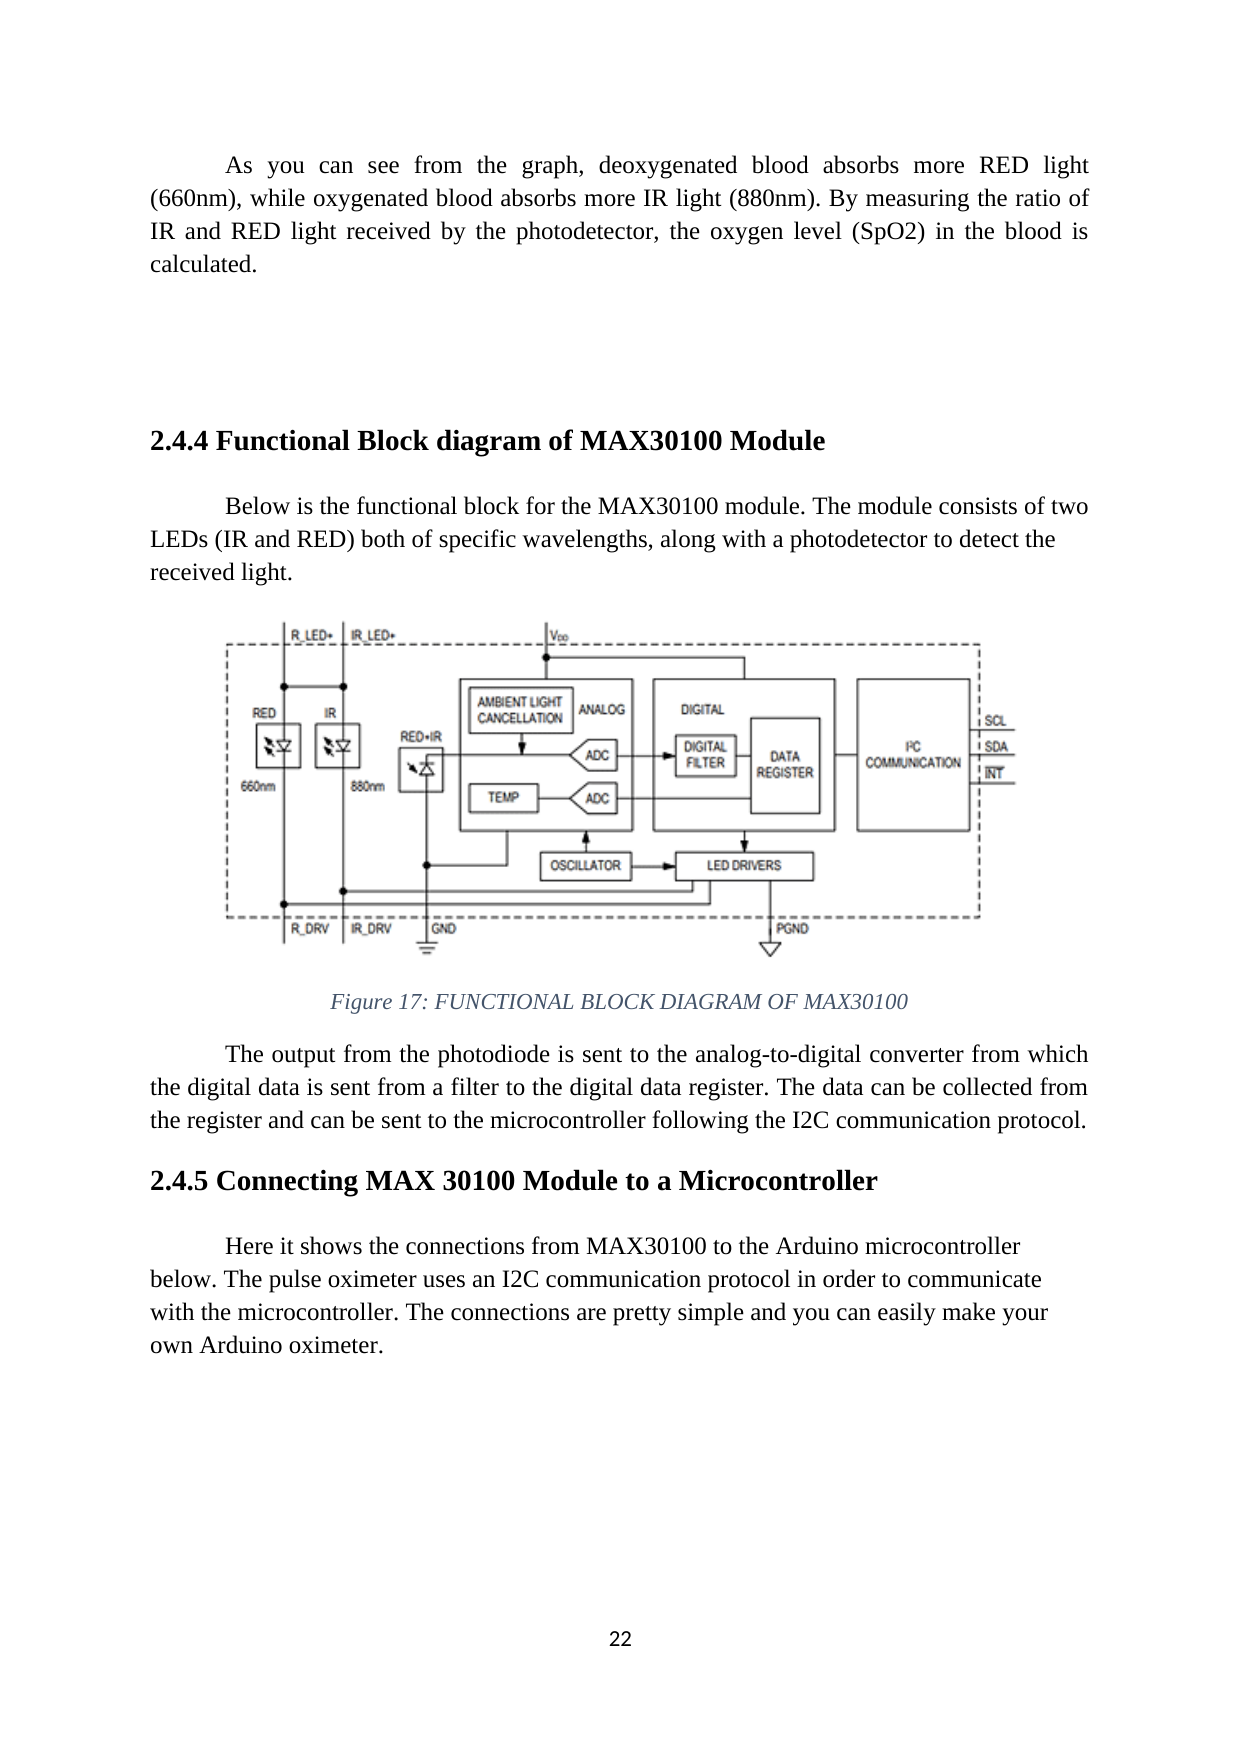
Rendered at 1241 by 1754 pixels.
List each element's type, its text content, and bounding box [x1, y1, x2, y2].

text 2.4.5 Connecting MAX 30100 Module to a Microcontroller [150, 1163, 1090, 1197]
text 2.4.4 Functional Block diagram of MAX30100 Module [150, 423, 1090, 457]
text The output from the photodiode is sent to the analog-to-digital converter from which the digital data is sent from a filter to the digital data register. The data can be collected from the register and can be sent to the microcontroller following the I2C communication protocol. [150, 1039, 1090, 1134]
picture [212, 618, 1028, 962]
text Figure 17: FUNCTIONAL BLOCK DIAGRAM OF MAX30100 [150, 988, 1090, 1014]
text Below is the functional block for the MAX30100 module. The module consists of two LEDs (IR and RED) both of specific wavelengths, along with a photodetector to detect the received light. [150, 491, 1090, 586]
text As you can see from the graph, deoxygenated blood absorbs more RED light (660nm), while oxygenated blood absorbs more IR light (880nm). By measuring the ratio of IR and RED light received by the photodetector, the oxygen level (SpO2) in the blood is calculated. [150, 150, 1090, 278]
text Here it shows the connections from MAX30100 to the Arduino microcontroller below. The pulse oximeter uses an I2C communication protocol in order to communicate with the microcontroller. The connections are pretty simple and you can easily make your own Arduino oximeter. [150, 1231, 1090, 1359]
